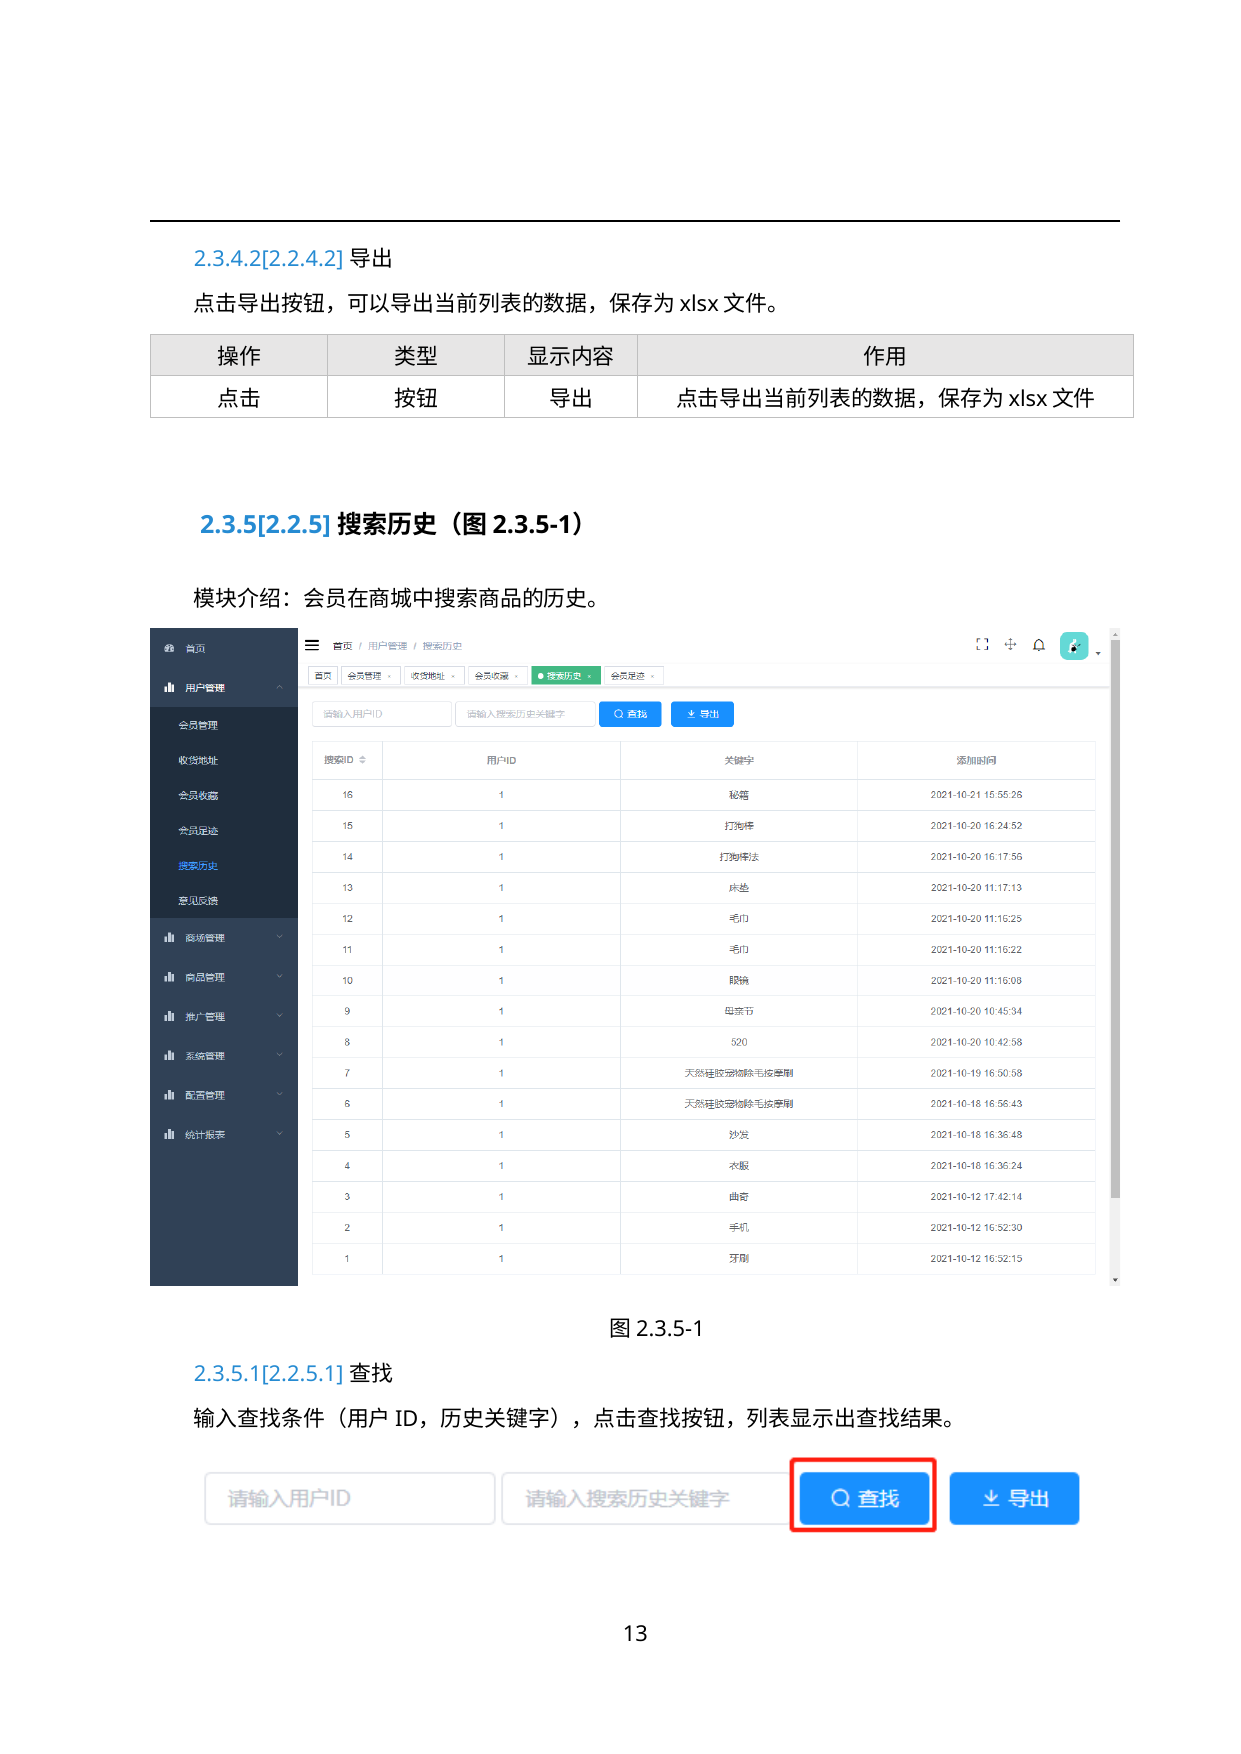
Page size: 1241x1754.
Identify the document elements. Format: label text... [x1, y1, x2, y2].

table_cell 点击导出当前列表的数据，保存为xlsx文件 [638, 376, 1133, 417]
table_cell 导出 [505, 376, 637, 417]
table_header 类型 [328, 335, 504, 375]
table_header 作用 [638, 335, 1133, 375]
table_header 显示内容 [505, 335, 637, 375]
table_header 操作 [151, 335, 327, 375]
subtitle 查找 [150, 1356, 1120, 1388]
table_cell 按钮 [328, 376, 504, 417]
picture [193, 1449, 1164, 1547]
text 模块介绍：会员在商城中搜索商品的历史。 [150, 580, 1120, 613]
picture [150, 628, 1121, 1286]
subtitle 导出 [150, 241, 1120, 273]
text 输入查找条件（用户ID，历史关键字），点击查找按钮，列表显示出查找结果。 [150, 1401, 1120, 1433]
table_cell 点击 [151, 376, 327, 417]
text 图2.3.5-1 [150, 1286, 1120, 1343]
text 点击导出按钮，可以导出当前列表的数据，保存为xlsx文件。 [150, 286, 1120, 318]
subtitle 搜索历史（图2.3.5-1） [150, 490, 1120, 555]
